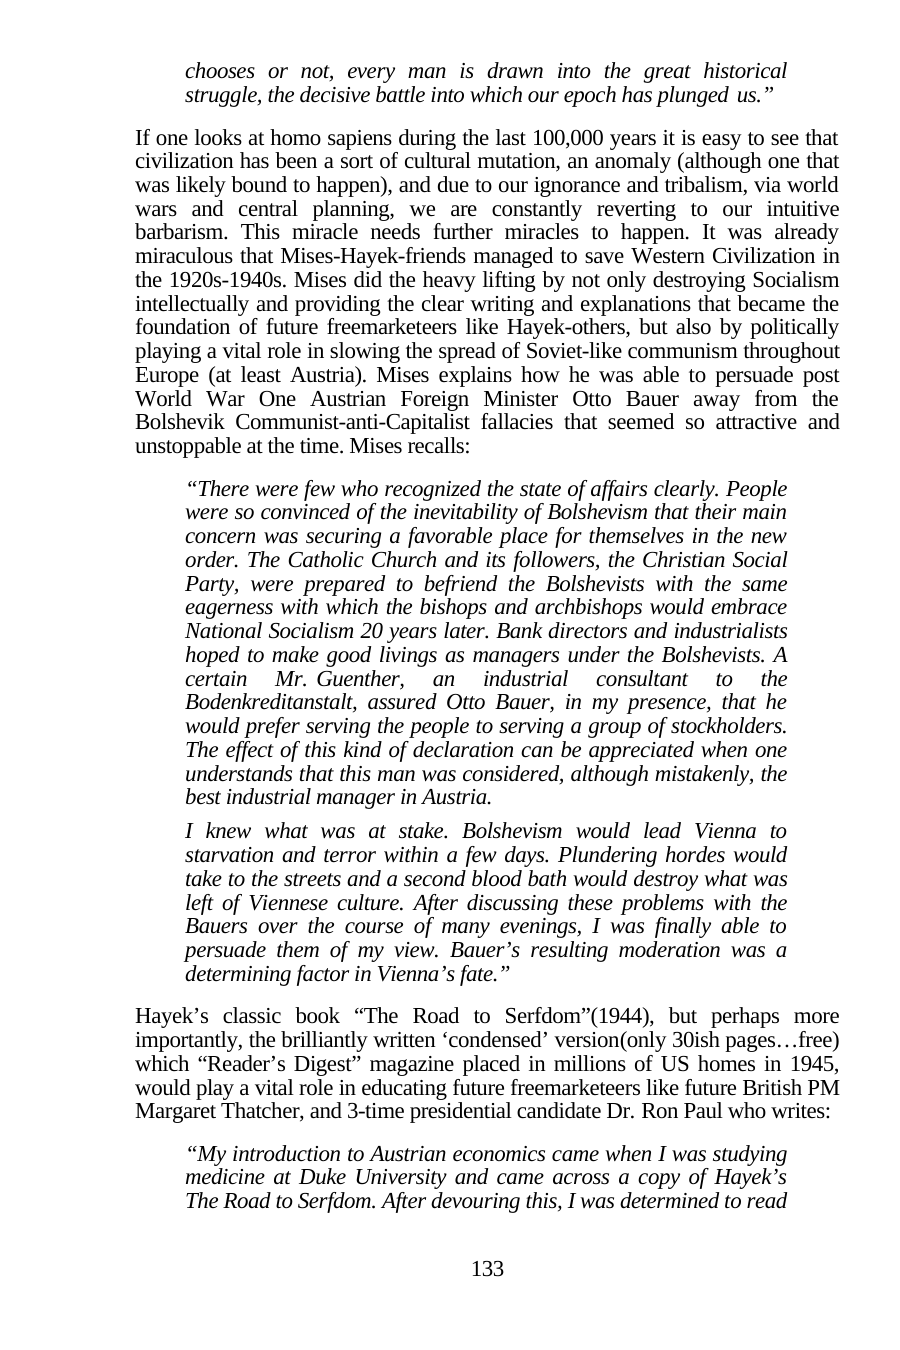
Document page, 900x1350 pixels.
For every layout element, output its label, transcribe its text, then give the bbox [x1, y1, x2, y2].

text I knew what was at stake. Bolshevism would lead Vienna to starvation and terror within a few days. Plundering hordes would take to the streets and a second blood bath would destroy what was left of Viennese culture. After discussing these problems with the Bauers over the course of many evenings, I was finally able to persuade them of my view. Bauer’s resulting moderation was a determining factor in Vienna’s fate.” [185, 820, 790, 986]
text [185, 1142, 790, 1213]
text If one looks at homo sapiens during the last 100,000 years it is easy to see that civilization has been a sort of cultural mutation, an anomaly (although one that was likely bound to happen), and due to our ignorance and tribalism, via world wars and central planning, we are constantly reverting to our intuitive barbarism. This miracle needs further miracles to happen. It was already miraculous that Mises-Hayek-friends managed to save Western Civilization in the 1920s-1940s. Mises did the heavy lifting by not only destroying Socialism intellectually and providing the clear writing and explanations that became the foundation of future freemarketeers like Hayek-others, but also by politically playing a vital role in slowing the spread of Soviet-like communism throughout Europe (at least Austria). Mises explains how he was able to persuade post World War One Austrian Foreign Minister Otto Bauer away from the Bolshevik Communist-anti-Capitalist fallacies that seemed so attractive and unstoppable at the time. Mises recalls: [135, 126, 840, 458]
text Hayek’s classic book “The Road to Serfdom”(1944), but perhaps more importantly, the brilliantly written ‘condensed’ version(only 30ish pages…free) which “Reader’s Digest” magazine placed in millions of US homes in 1945, would play a vital role in educating future freemarketeers like future British PM Margaret Thatcher, and 3-time presidential candidate Dr. Ron Paul who writes: [135, 1005, 840, 1124]
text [185, 60, 790, 107]
text “There were few who recognized the state of affairs clearly. People were so convinced of the inevitability of Bolshevism that their main concern was securing a favorable place for themselves in the new order. The Catholic Church and its followers, the Christian Social Party, were prepared to befriend the Bolshevists with the same eagerness with which the bishops and archbishops would embrace National Socialism 20 years later. Bank directors and industrialists hoped to make good livings as managers under the Bolshevists. A certain Mr. Guenther, an industrial consultant to the Bodenkreditanstalt, assured Otto Bauer, in my presence, that he would prefer serving the people to serving a group of stockholders. The effect of this kind of declaration can be appreciated when one understands that this man was considered, although mistakenly, the best industrial manager in Austria. [185, 477, 790, 810]
